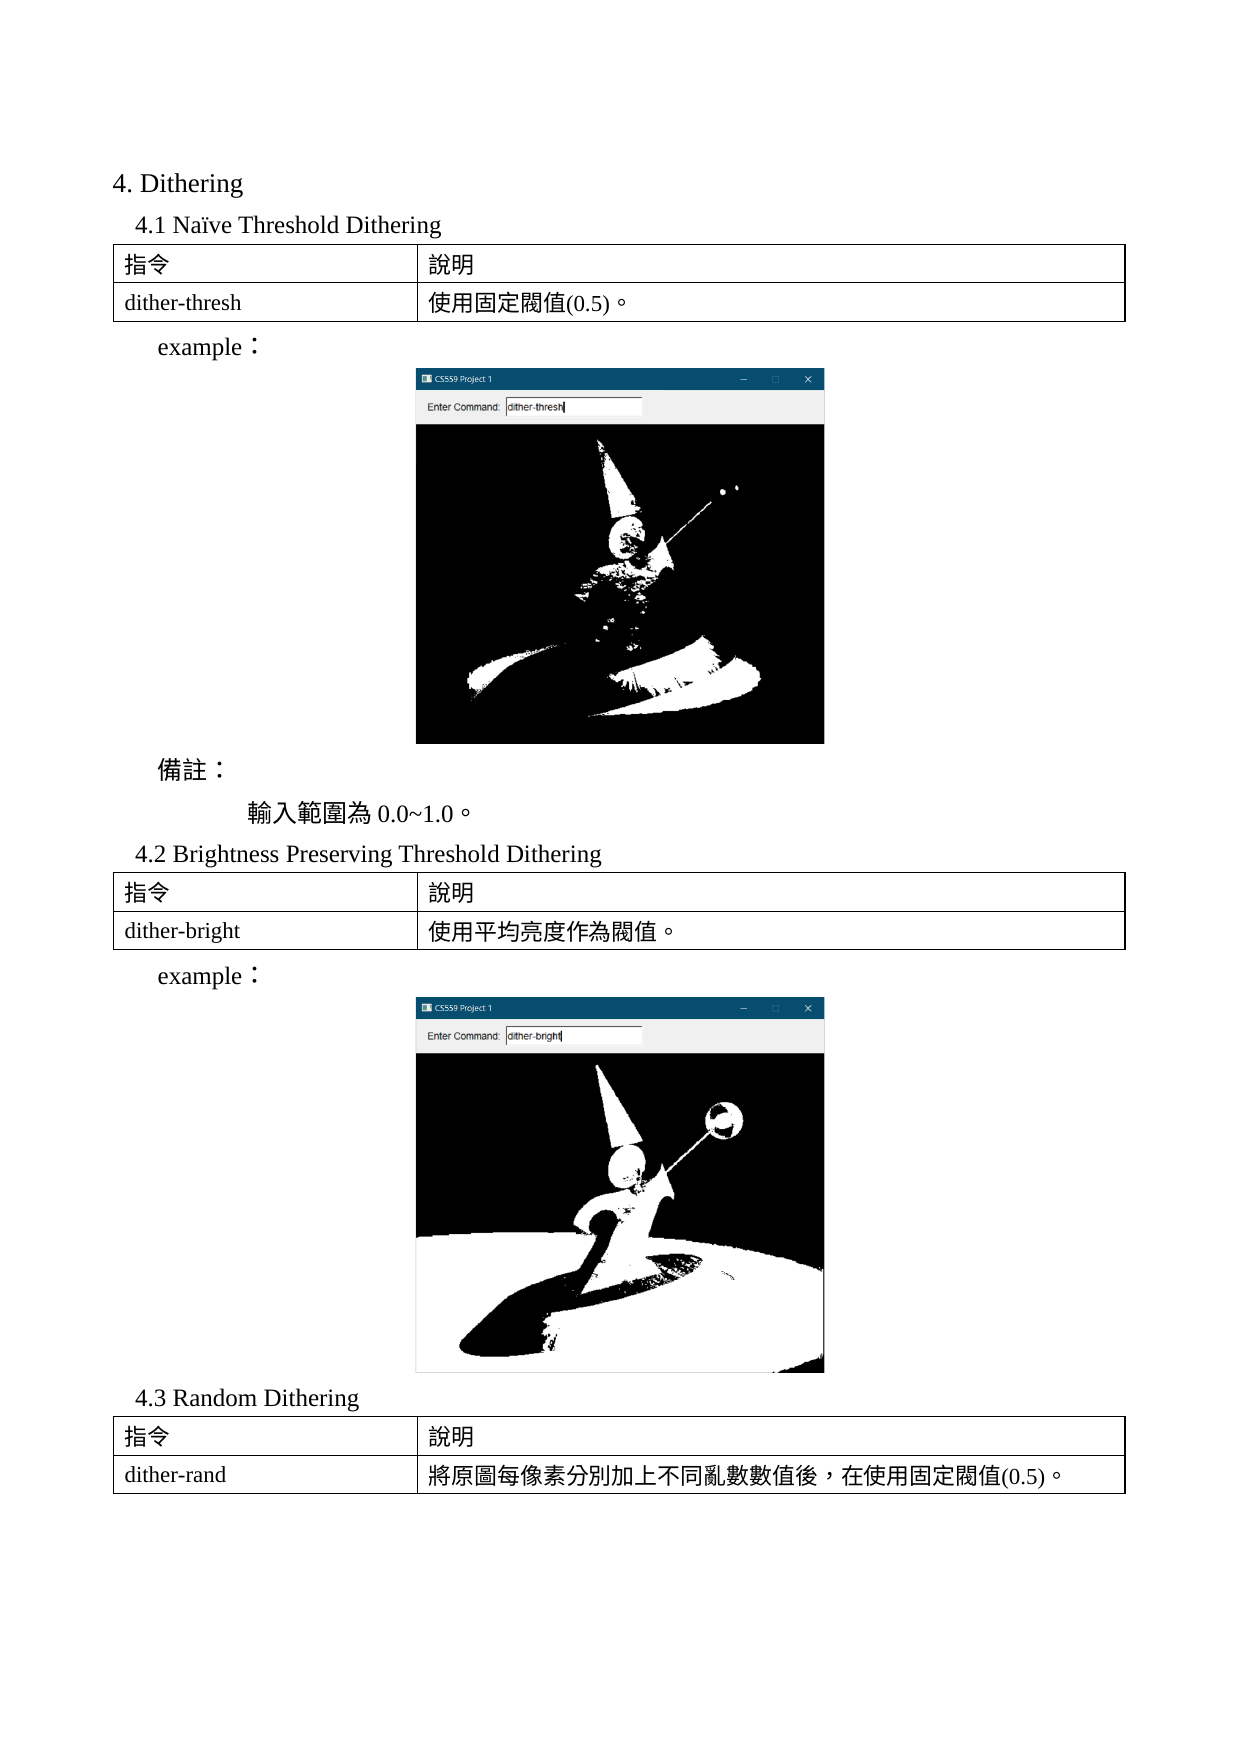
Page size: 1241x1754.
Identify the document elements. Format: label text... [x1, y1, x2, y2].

table_header 說明 [418, 873, 1124, 911]
text 4.1 Naïve Threshold Dithering [135, 206, 1128, 244]
table_cell dither-thresh [114, 283, 417, 321]
table_header 指令 [114, 245, 417, 282]
table_header 說明 [418, 1417, 1124, 1455]
text 4.3 Random Dithering [135, 1379, 1128, 1416]
table_cell 使用固定閥值(0.5)。 [418, 283, 1124, 321]
text example： [157, 954, 1128, 992]
text 4.2 Brightness Preserving Threshold Dithering [135, 835, 1128, 872]
text 4. Dithering [112, 164, 1128, 202]
picture [422, 375, 431, 382]
table_header 指令 [114, 873, 417, 911]
table_cell 使用平均亮度作為閥值。 [418, 912, 1124, 949]
text 備註： [157, 750, 1128, 788]
table_header 指令 [114, 1417, 417, 1455]
text example： [157, 326, 1128, 363]
picture [422, 1004, 431, 1011]
picture [415, 391, 825, 744]
table_cell 將原圖每像素分別加上不同亂數數值後，在使用固定閥值(0.5)。 [418, 1456, 1124, 1493]
picture [415, 1020, 825, 1373]
table_cell dither-rand [114, 1456, 417, 1493]
text 輸入範圍為0.0~1.0。 [202, 793, 1128, 831]
table_header 說明 [418, 245, 1124, 282]
table_cell dither-bright [114, 912, 417, 949]
